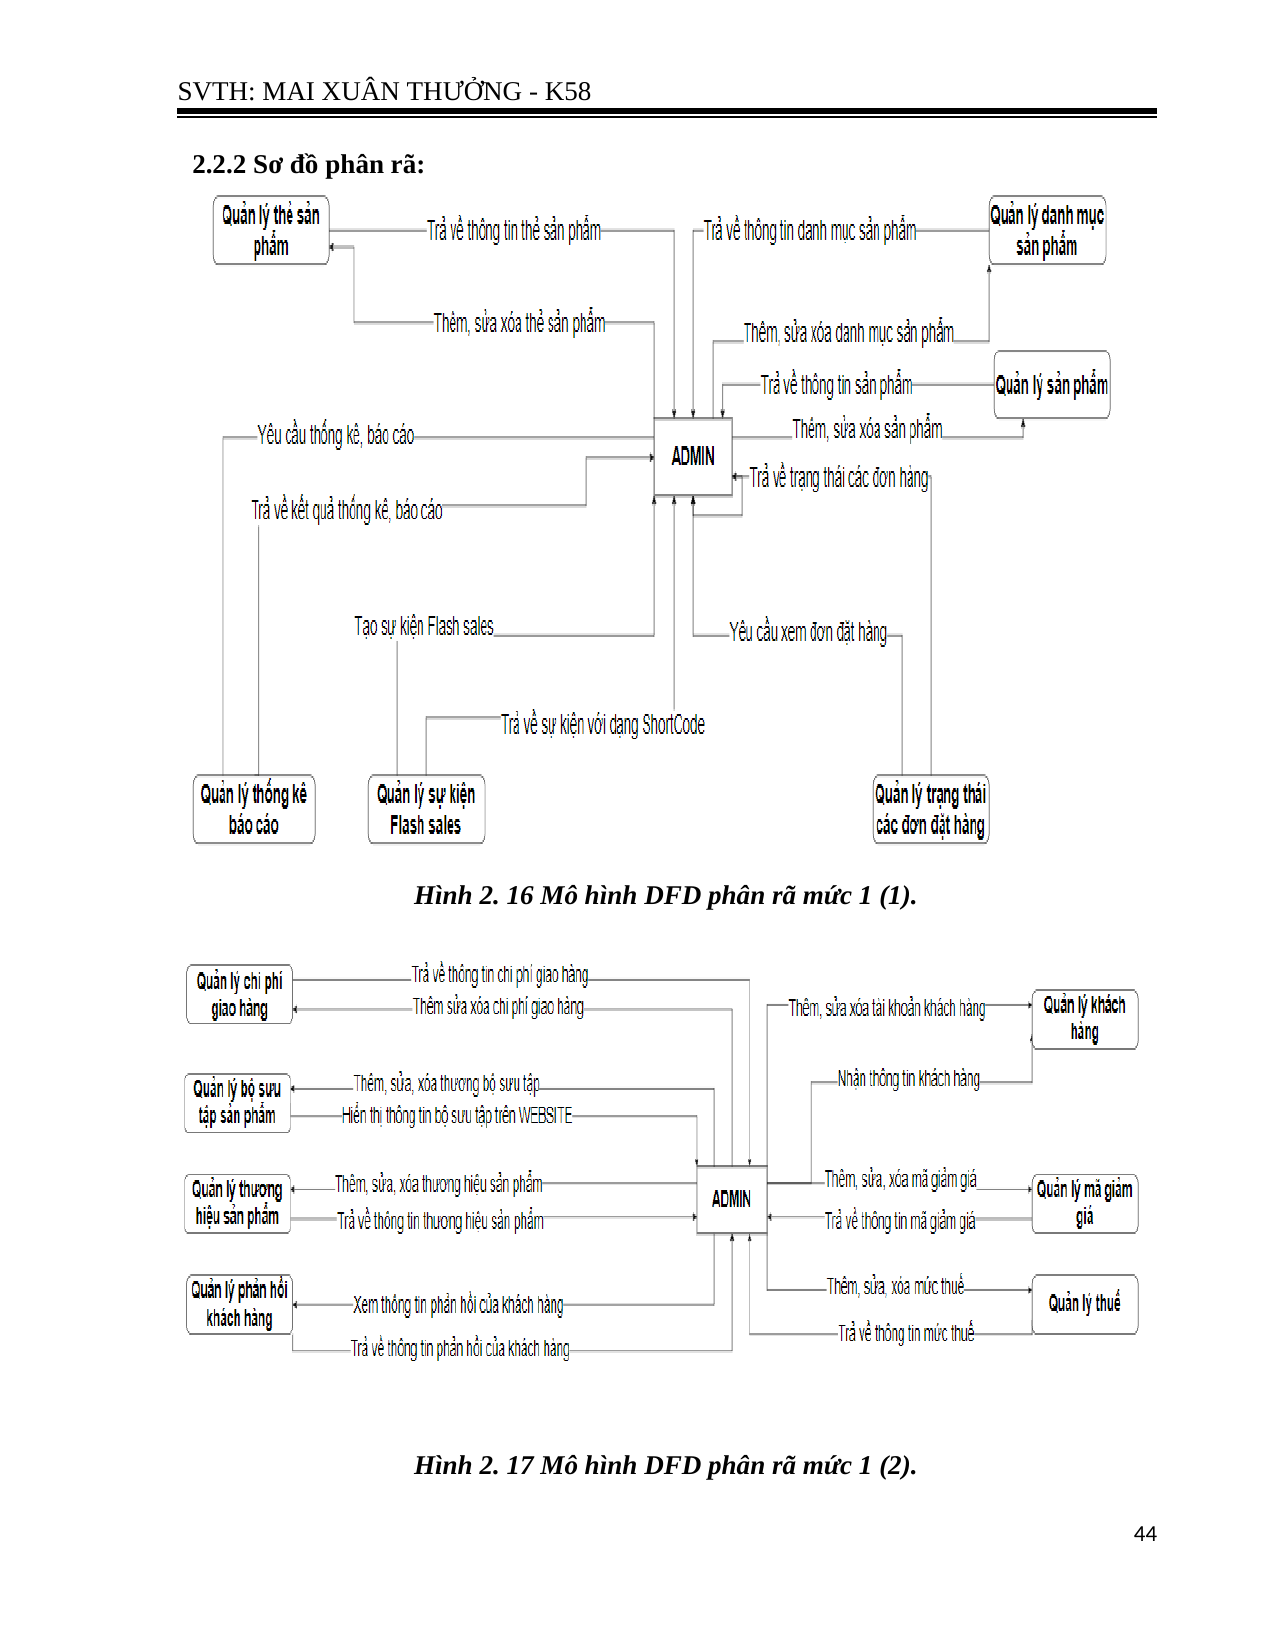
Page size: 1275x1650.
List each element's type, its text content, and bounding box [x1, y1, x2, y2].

text Hình 2. 16 Mô hình DFD phân rã mức 1 (1). [177, 879, 1157, 911]
picture [177, 931, 1157, 1429]
text Hình 2. 17 Mô hình DFD phân rã mức 1 (2). [177, 1449, 1157, 1481]
picture [192, 188, 1172, 850]
text 2.2.2 Sơ đồ phân rã: [192, 148, 1157, 179]
